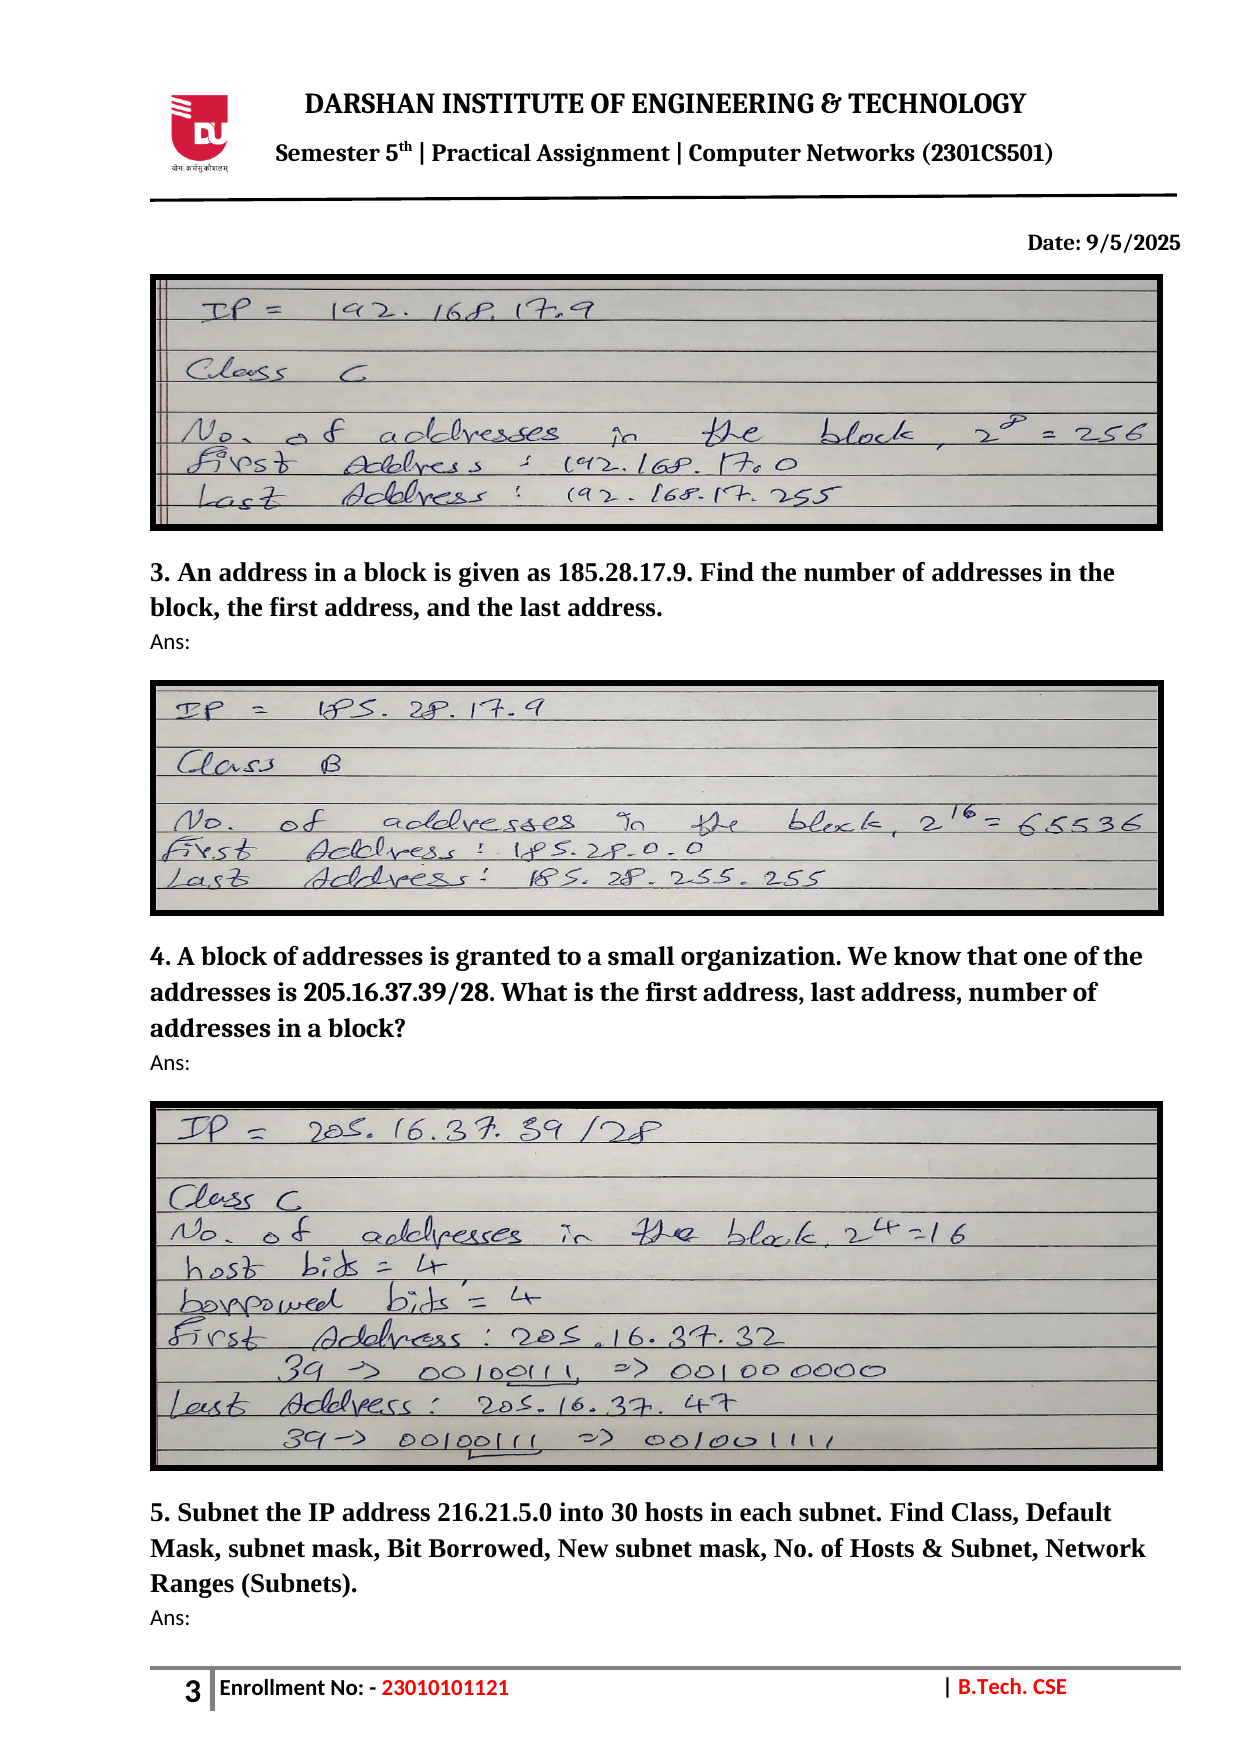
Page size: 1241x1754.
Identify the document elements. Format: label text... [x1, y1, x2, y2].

text Ans: [150, 1048, 1181, 1076]
picture [156, 1108, 1157, 1465]
subtitle 4. A block of addresses is granted to a small organization. We know that one of the addresses is 205.16.37.39/28. What is the first address, last address, number of addresses in a block? [150, 941, 1181, 1044]
picture [150, 70, 242, 197]
picture [156, 686, 1158, 910]
picture [156, 280, 1157, 524]
text Ans: [150, 1603, 1181, 1631]
subtitle 3. An address in a block is given as 185.28.17.9. Find the number of addresses in the block, the first address, and the last address. [150, 556, 1181, 622]
subtitle 5. Subnet the IP address 216.21.5.0 into 30 hosts in each subnet. Find Class, Default Mask, subnet mask, Bit Borrowed, New subnet mask, No. of Hosts & Subnet, Network Ranges (Subnets). [150, 1496, 1181, 1599]
text Ans: [150, 627, 1181, 655]
